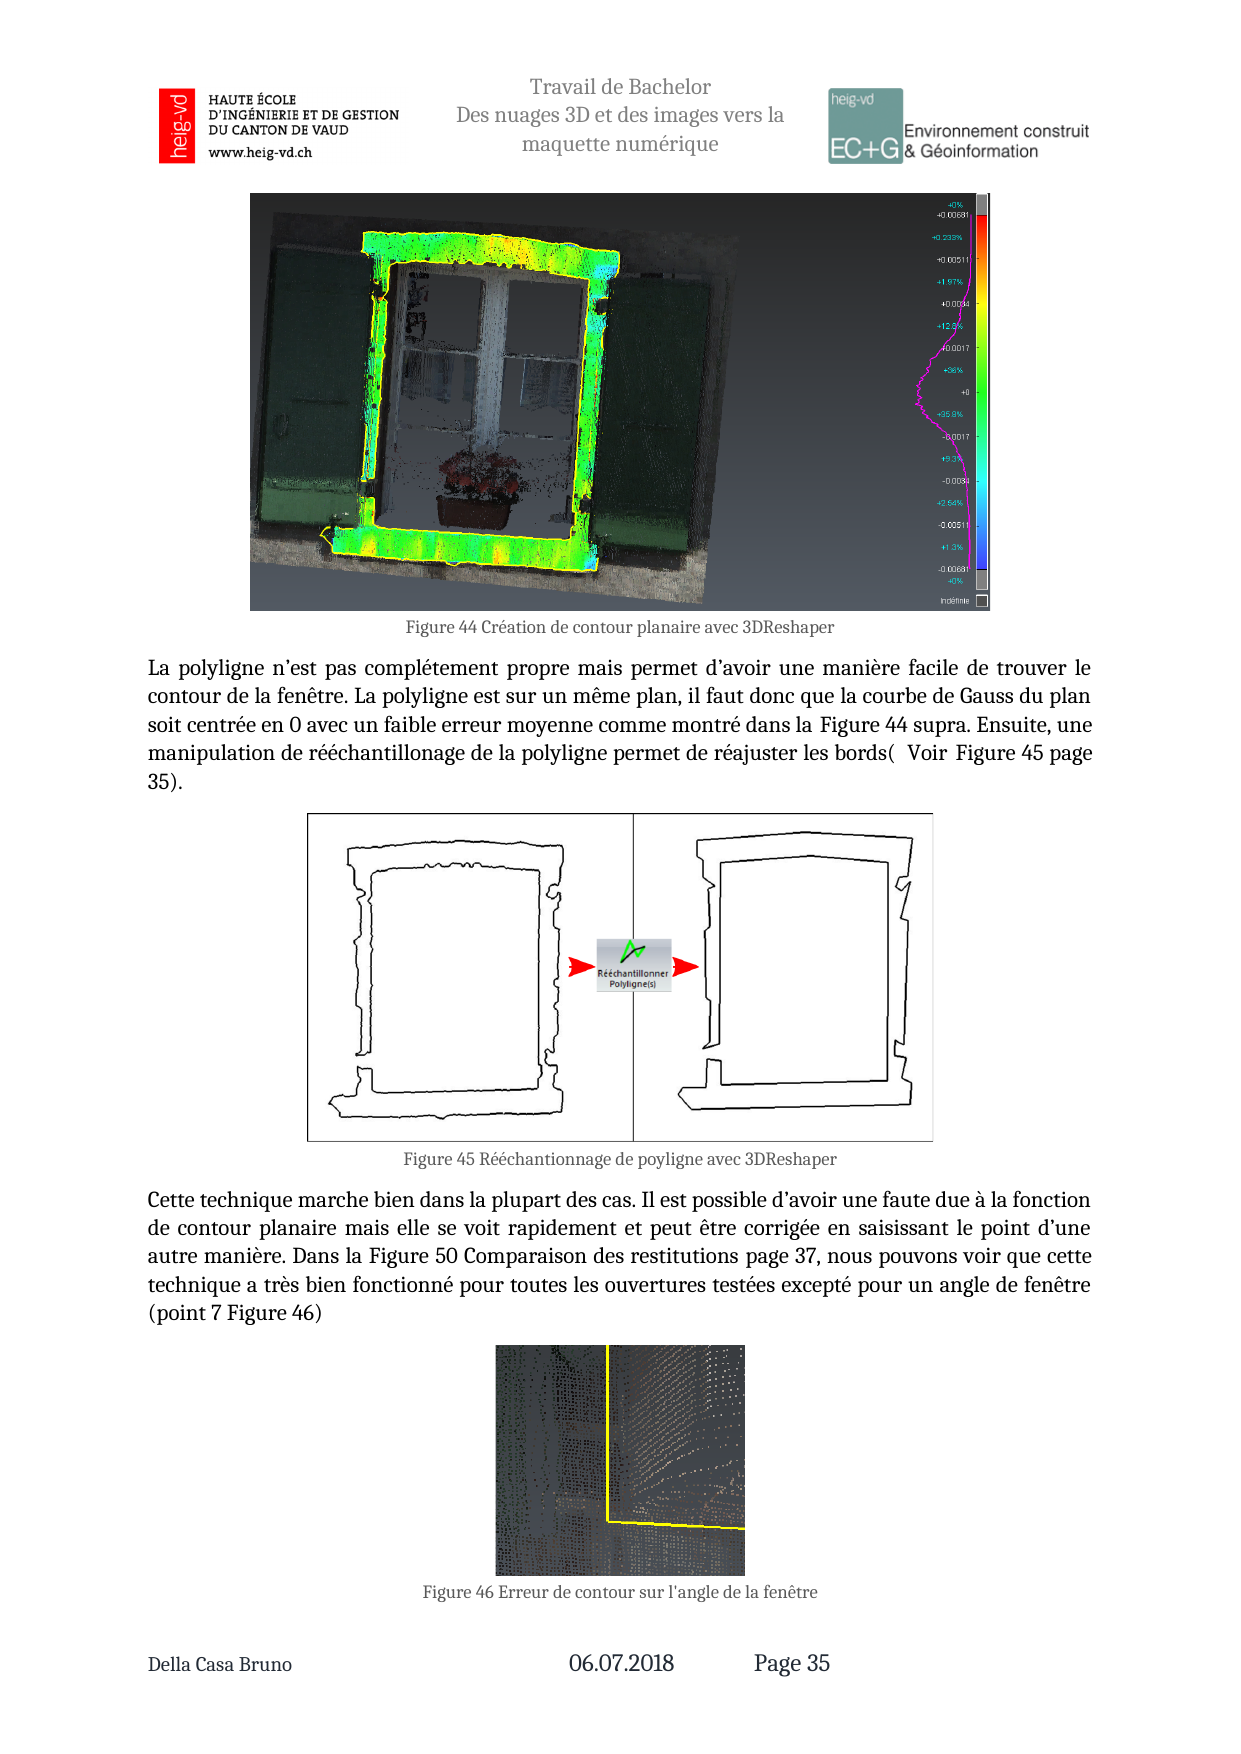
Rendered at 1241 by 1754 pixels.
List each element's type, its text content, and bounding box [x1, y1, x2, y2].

text Cette technique marche bien dans la plupart des cas. Il est possible d’avoir une faute due à la fonction de contour planaire mais elle se voit rapidement et peut être corrigée en saisissant le point d’une autre manière. Dans la Figure 50 Comparaison des restitutions page 38, nous pouvons voir que cette technique a très bien fonctionné pour toutes les ouvertures testées excepté pour un angle de fenêtre (point 7 Figure 46) [148, 1186, 1093, 1327]
picture [147, 87, 410, 165]
picture [495, 1345, 745, 1576]
text Figure 44 Création de contour planaire avec 3DReshaper [148, 617, 1093, 638]
picture [250, 193, 991, 611]
text La polyligne n’est pas complétement propre mais permet d’avoir une manière facile de trouver le contour de la fenêtre. La polyligne est sur un même plan, il faut donc que la courbe de Gauss du plan soit centrée en 0 avec un faible erreur moyenne comme montré dans la Figure 44 ci-dessus. Ensuite, une manipulation de rééchantillonage de la polyligne permet de réajuster les bords( Voir Figure 45 page 35). [148, 655, 1093, 795]
picture [307, 813, 934, 1142]
text Figure 46 Erreur de contour sur l'angle de la fenêtre [148, 1582, 1093, 1603]
picture [827, 87, 1093, 165]
text Figure 45 Rééchantionnage de poyligne avec 3DReshaper [148, 1148, 1093, 1170]
